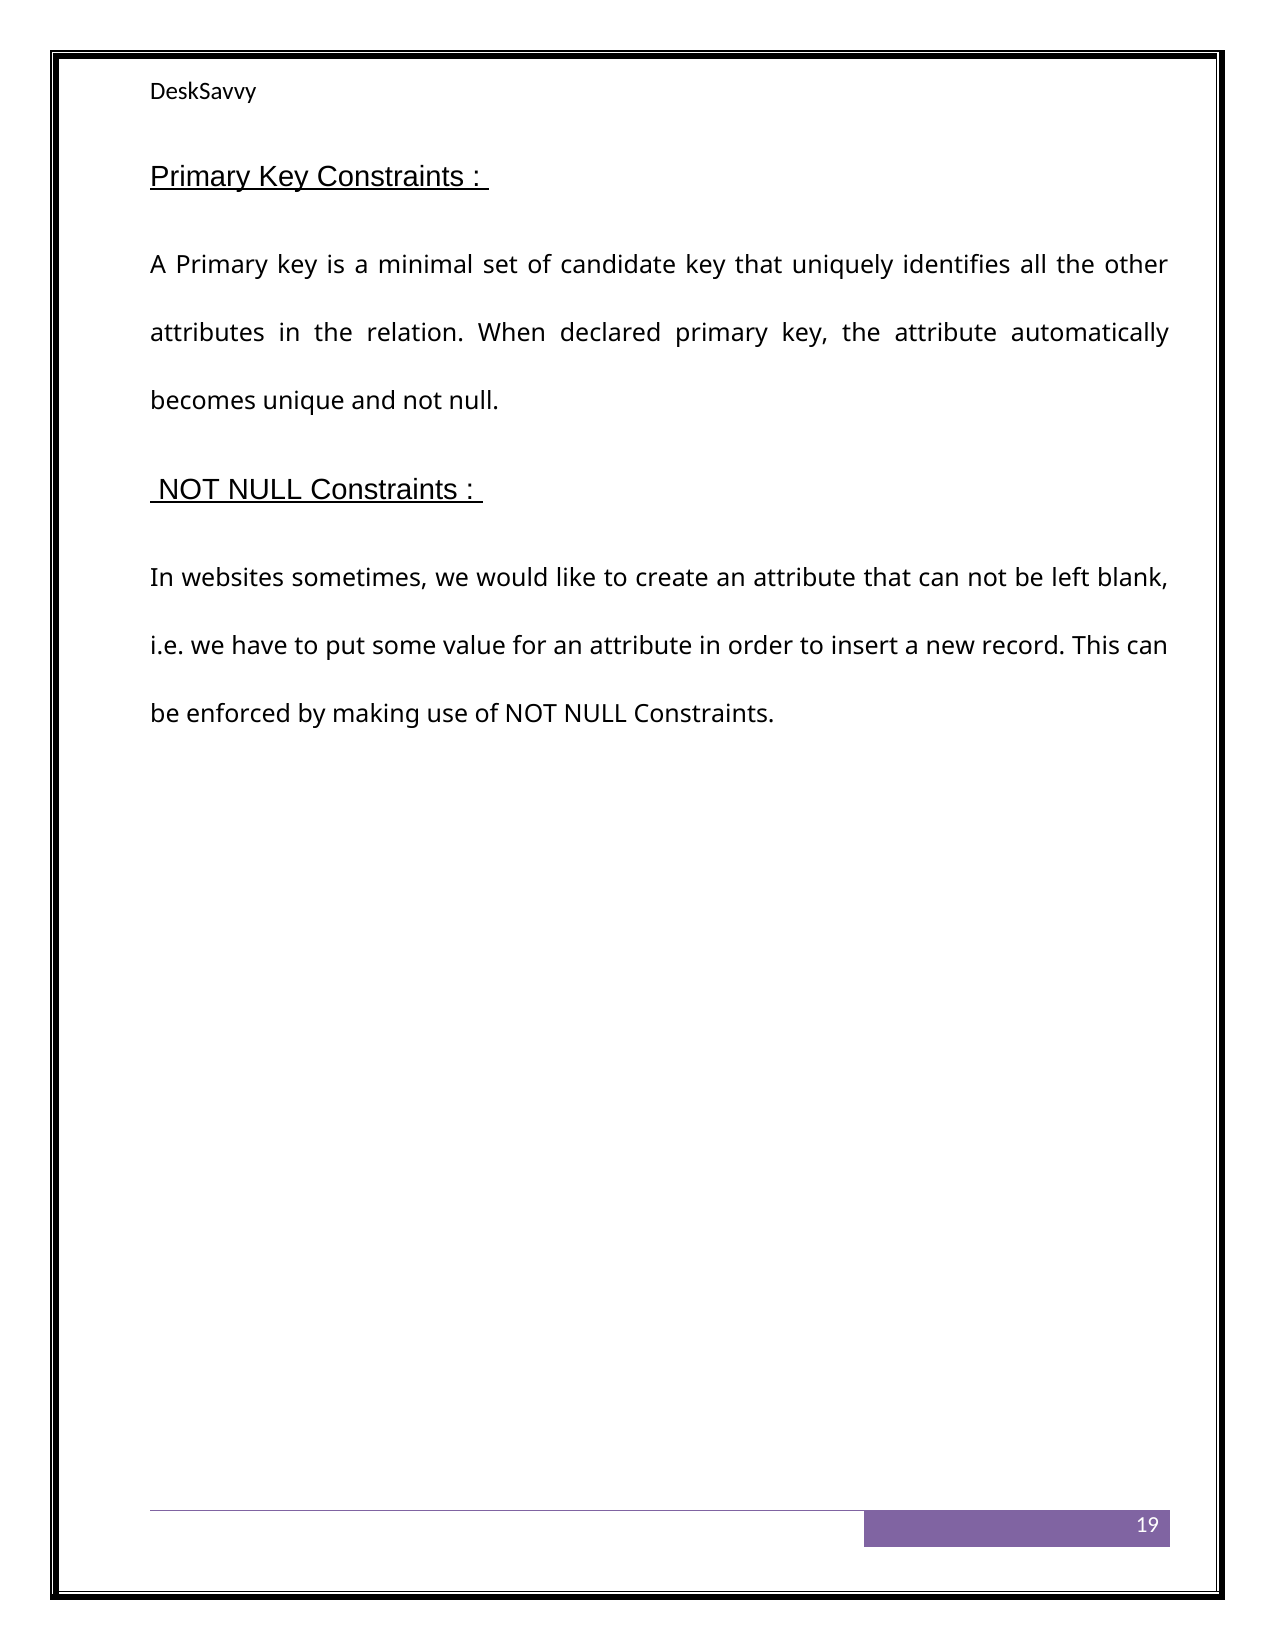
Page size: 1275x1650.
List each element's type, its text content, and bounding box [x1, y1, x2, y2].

text A Primary key is a minimal set of candidate key that uniquely identifies all the other attributes in the relation. When declared primary key, the attribute automatically becomes unique and not null. [150, 247, 1170, 417]
text Primary Key Constraints : [150, 159, 1170, 192]
text In websites sometimes, we would like to create an attribute that can not be left blank, i.e. we have to put some value for an attribute in order to insert a new record. This can be enforced by making use of NOT NULL Constraints. [150, 560, 1170, 730]
text NOT NULL Constraints : [150, 472, 1170, 506]
